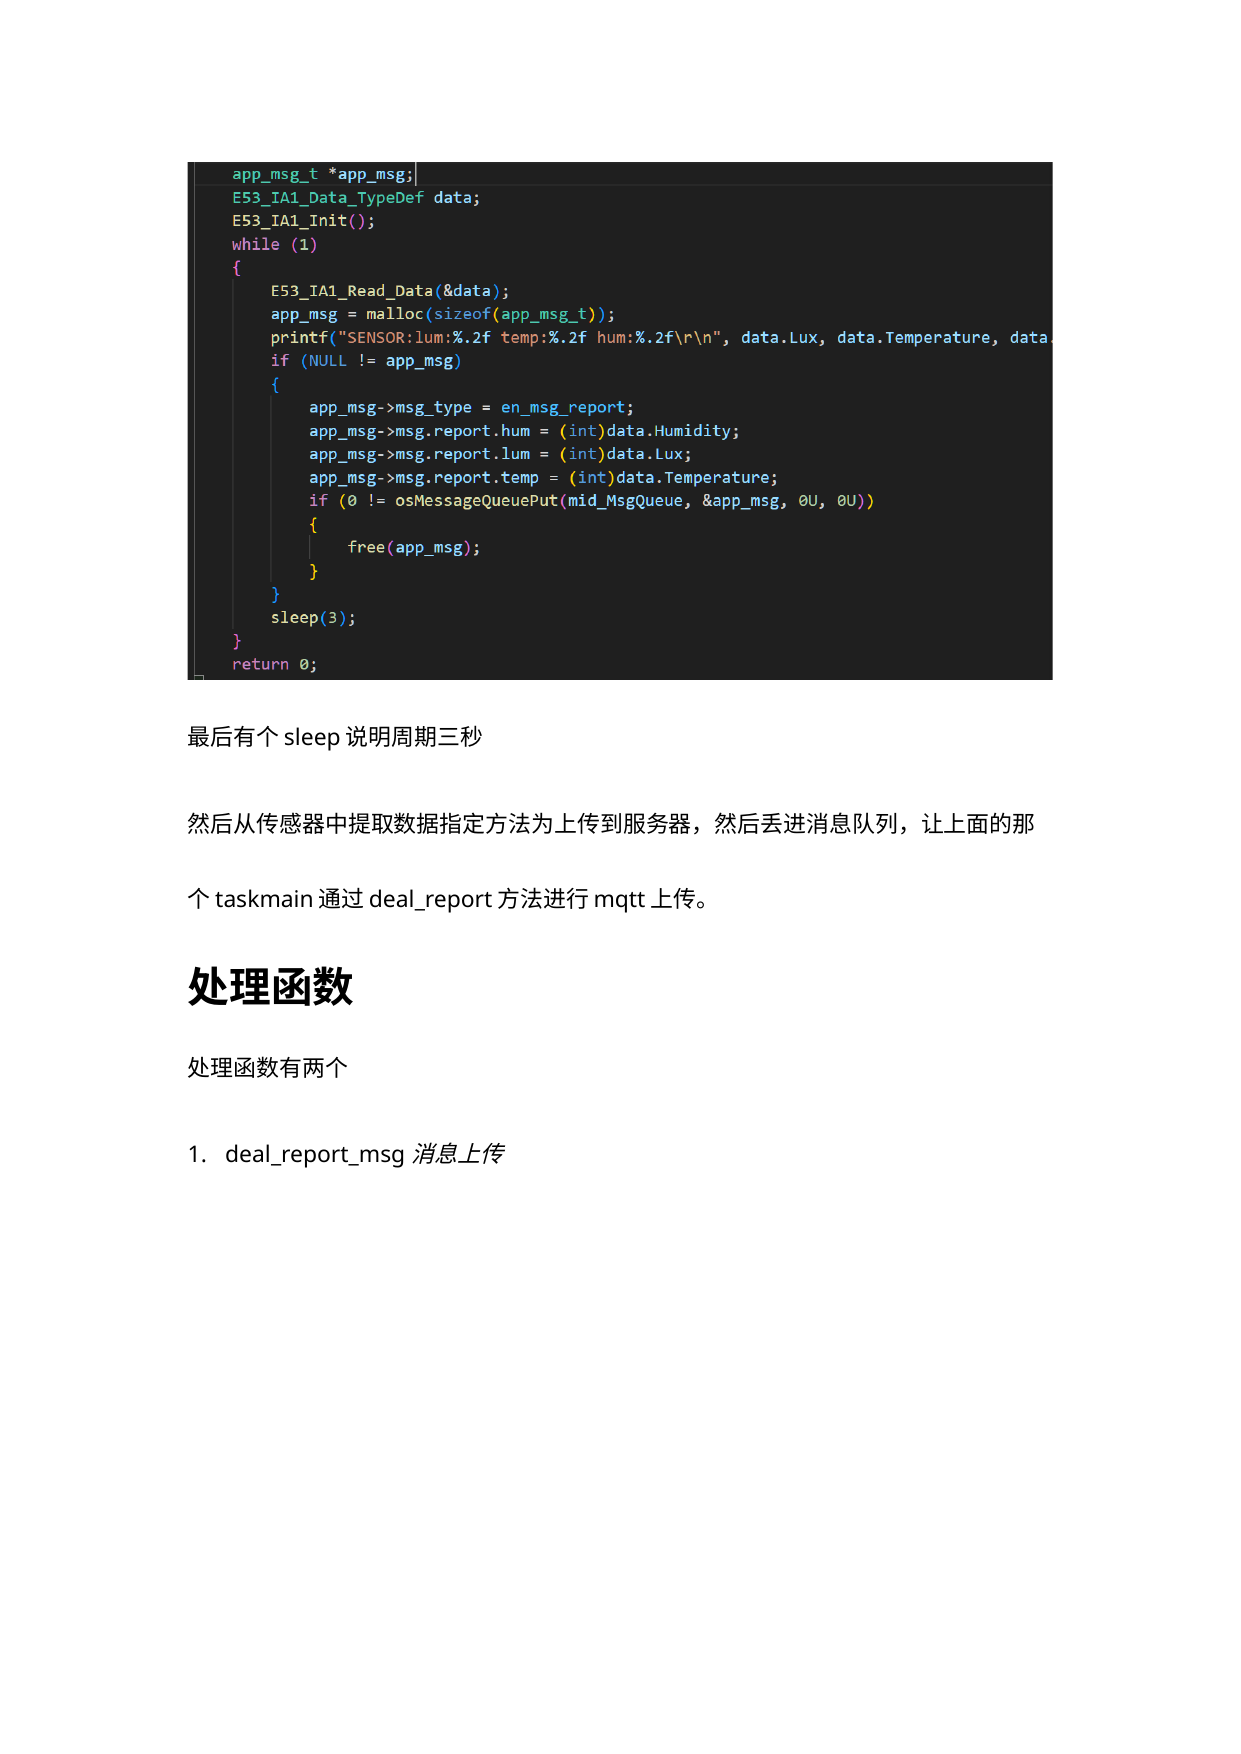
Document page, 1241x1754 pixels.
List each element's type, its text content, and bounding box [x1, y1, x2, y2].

text 最后有个sleep说明周期三秒 [187, 703, 1053, 768]
subtitle 处理函数 [187, 951, 1053, 1016]
picture [187, 162, 1053, 680]
text 处理函数有两个 [187, 1034, 1053, 1099]
list deal_report_msg 消息上传 [187, 1120, 1053, 1185]
text 然后从传感器中提取数据指定方法为上传到服务器，然后丢进消息队列，让上面的那个taskmain通过deal_report方法进行mqtt上传。 [187, 790, 1053, 930]
